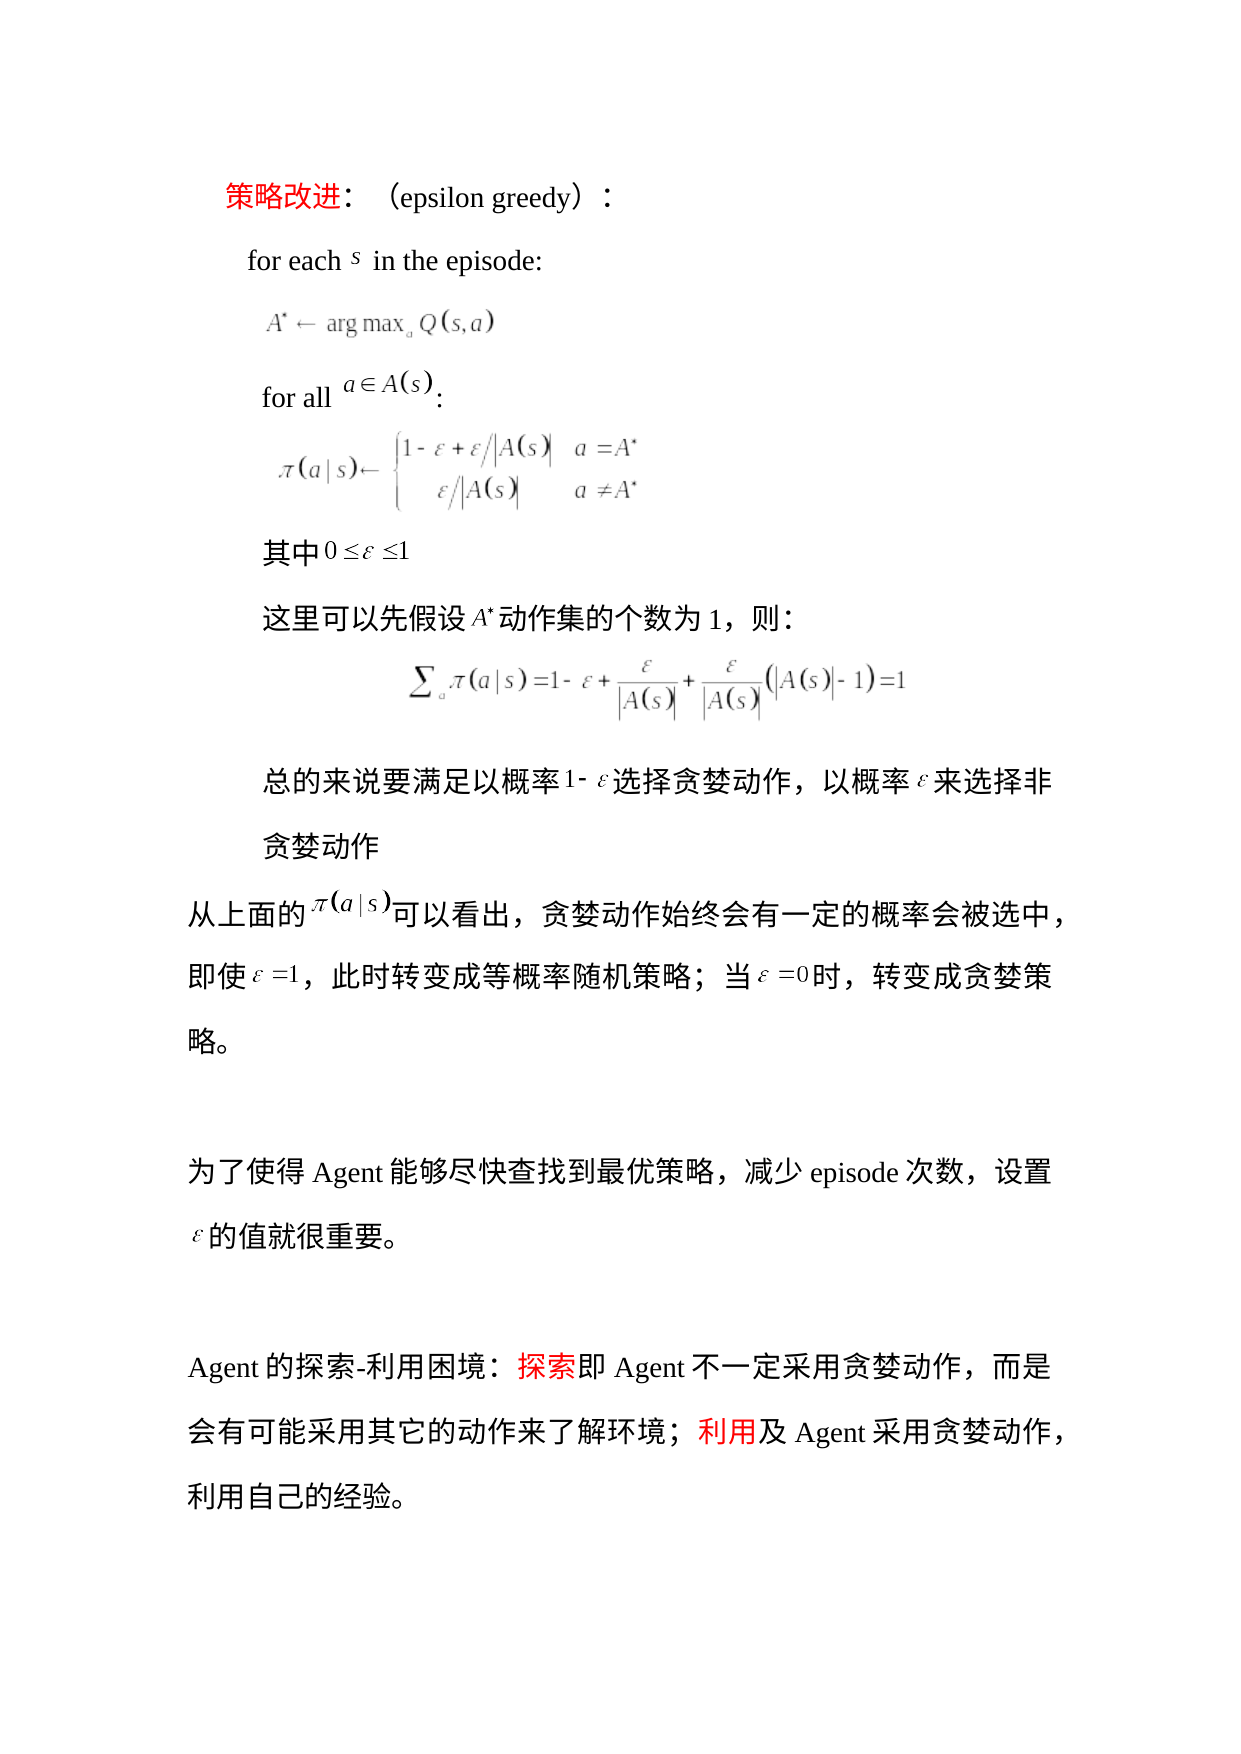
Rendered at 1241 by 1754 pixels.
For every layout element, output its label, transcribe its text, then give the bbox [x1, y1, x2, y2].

list 这里可以先假设动作集的个数为1，则： [262, 584, 1053, 649]
list for all : [225, 357, 1053, 422]
text 为了使得Agent能够尽快查找到最优策略，减少episode次数，设置的值就很重要。 [187, 1137, 1053, 1267]
list 总的来说要满足以概率选择贪婪动作，以概率来选择非贪婪动作 [262, 747, 1053, 877]
list for each in the episode: [225, 227, 1053, 292]
text 从上面的可以看出，贪婪动作始终会有一定的概率会被选中，即使，此时转变成等概率随机策略；当时，转变成贪婪策略。 [187, 877, 1053, 1072]
text Agent的探索-利用困境：探索即Agent不一定采用贪婪动作，而是会有可能采用其它的动作来了解环境；利用及Agent采用贪婪动作，利用自己的经验。 [187, 1332, 1053, 1527]
list 其中 [262, 519, 1053, 584]
list 策略改进：（epsilon greedy）： [225, 162, 1053, 227]
